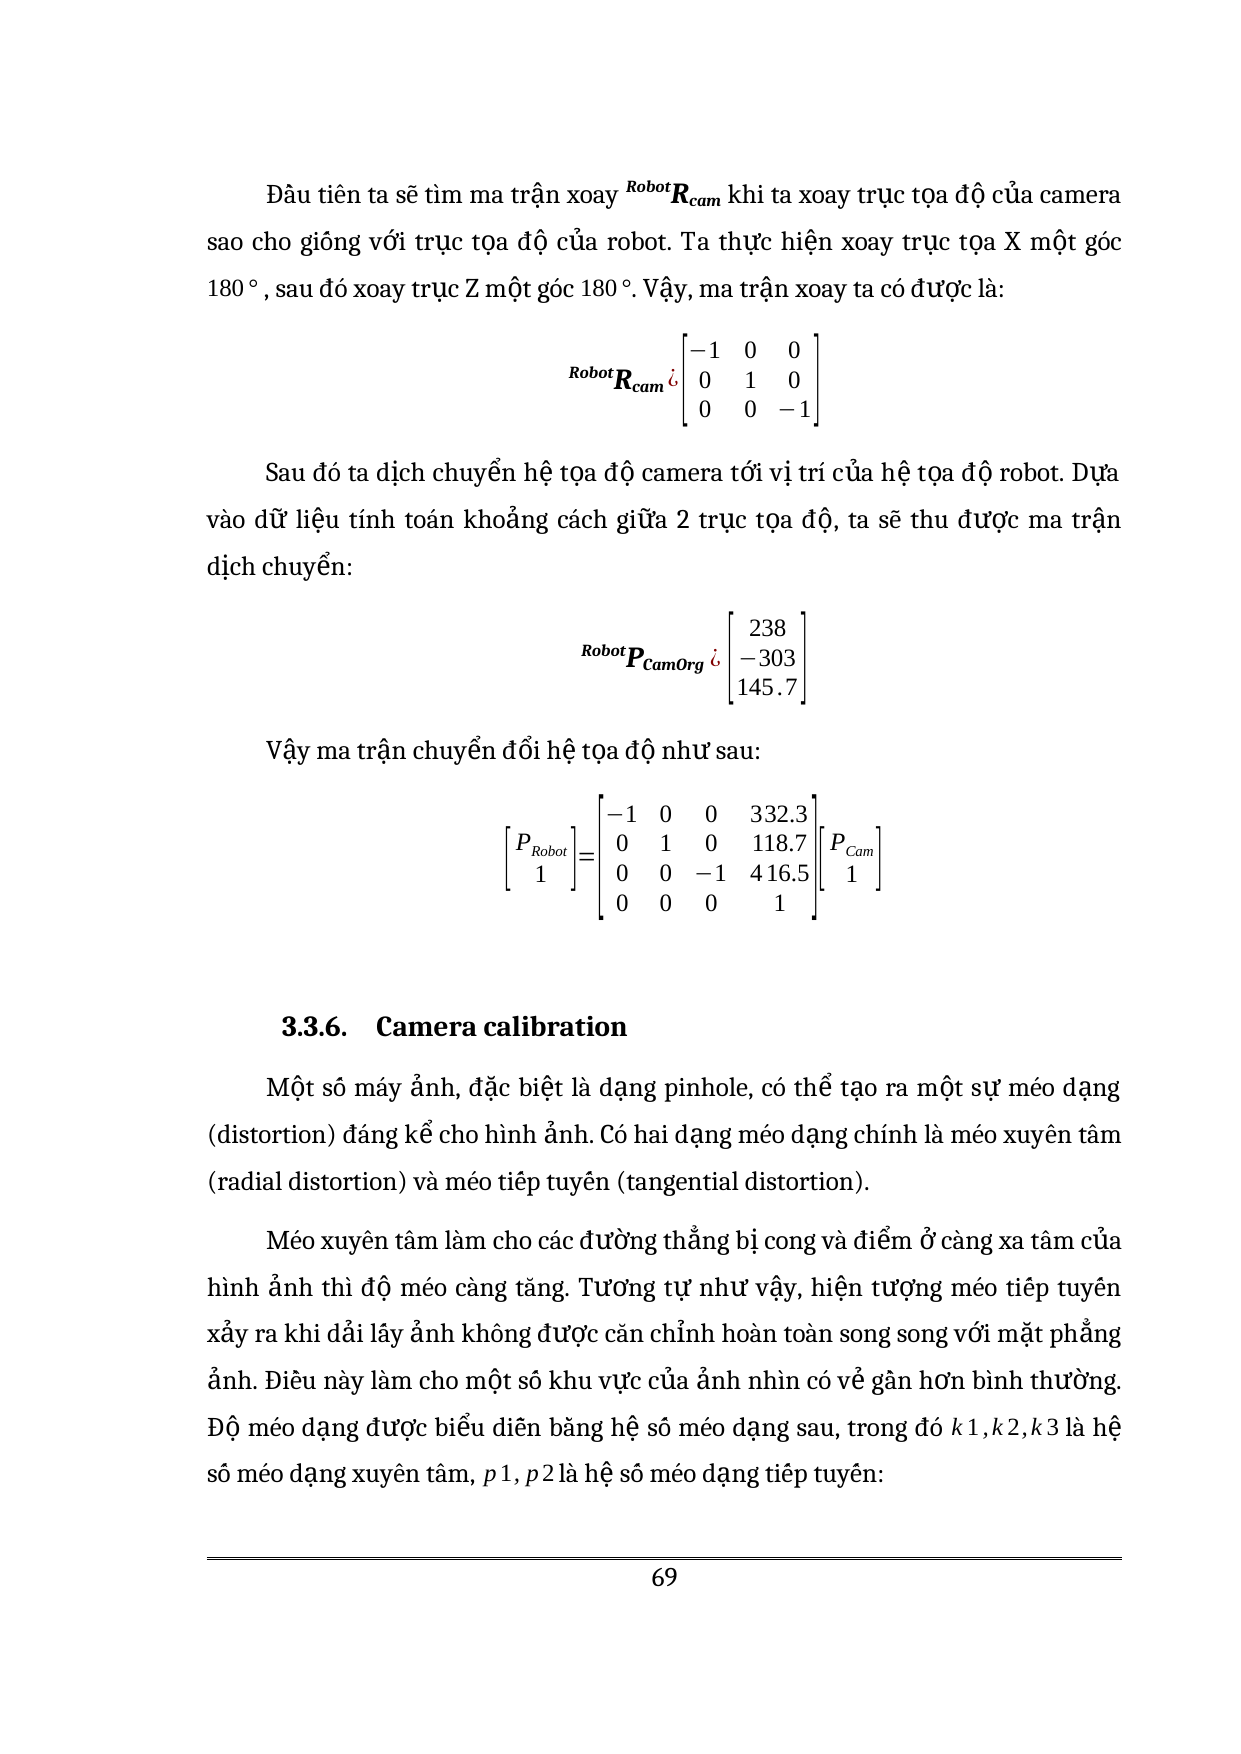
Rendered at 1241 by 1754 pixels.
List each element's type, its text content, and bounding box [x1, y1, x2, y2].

text Đầu tiên ta sẽ tìm ma trận xoay RobotRcam khi ta xoay trục tọa độ của camera sao cho giống với trục tọa độ của robot. Ta thực hiện xoay trục tọa X một góc , sau đó xoay trục Z một góc . Vậy, ma trận xoay ta có được là: [207, 177, 1122, 304]
text RobotPCamOrg [207, 610, 1122, 706]
text Sau đó ta dịch chuyển hệ tọa độ camera tới vị trí của hệ tọa độ robot. Dựa vào dữ liệu tính toán khoảng cách giữa 2 trục tọa độ, ta sẽ thu được ma trận dịch chuyển: [207, 457, 1122, 582]
text RobotRcam [207, 332, 1122, 428]
text Vậy ma trận chuyển đổi hệ tọa độ như sau: [207, 735, 1122, 766]
text Méo xuyên tâm làm cho các đường thẳng bị cong và điểm ở càng xa tâm của hình ảnh thì độ méo càng tăng. Tương tự như vậy, hiện tượng méo tiếp tuyến xảy ra khi dải lấy ảnh không được căn chỉnh hoàn toàn song song với mặt phẳng ảnh. Điều này làm cho một số khu vực của ảnh nhìn có vẻ gần hơn bình thường. Độ méo dạng được biểu diễn bằng hệ số méo dạng sau, trong đó là hệ số méo dạng xuyên tâm, là hệ số méo dạng tiếp tuyến: [207, 1225, 1122, 1489]
text Một số máy ảnh, đặc biệt là dạng pinhole, có thể tạo ra một sự méo dạng (distortion) đáng kể cho hình ảnh. Có hai dạng méo dạng chính là méo xuyên tâm (radial distortion) và méo tiếp tuyến (tangential distortion). [207, 1072, 1122, 1197]
subtitle Camera calibration [282, 1010, 1122, 1043]
